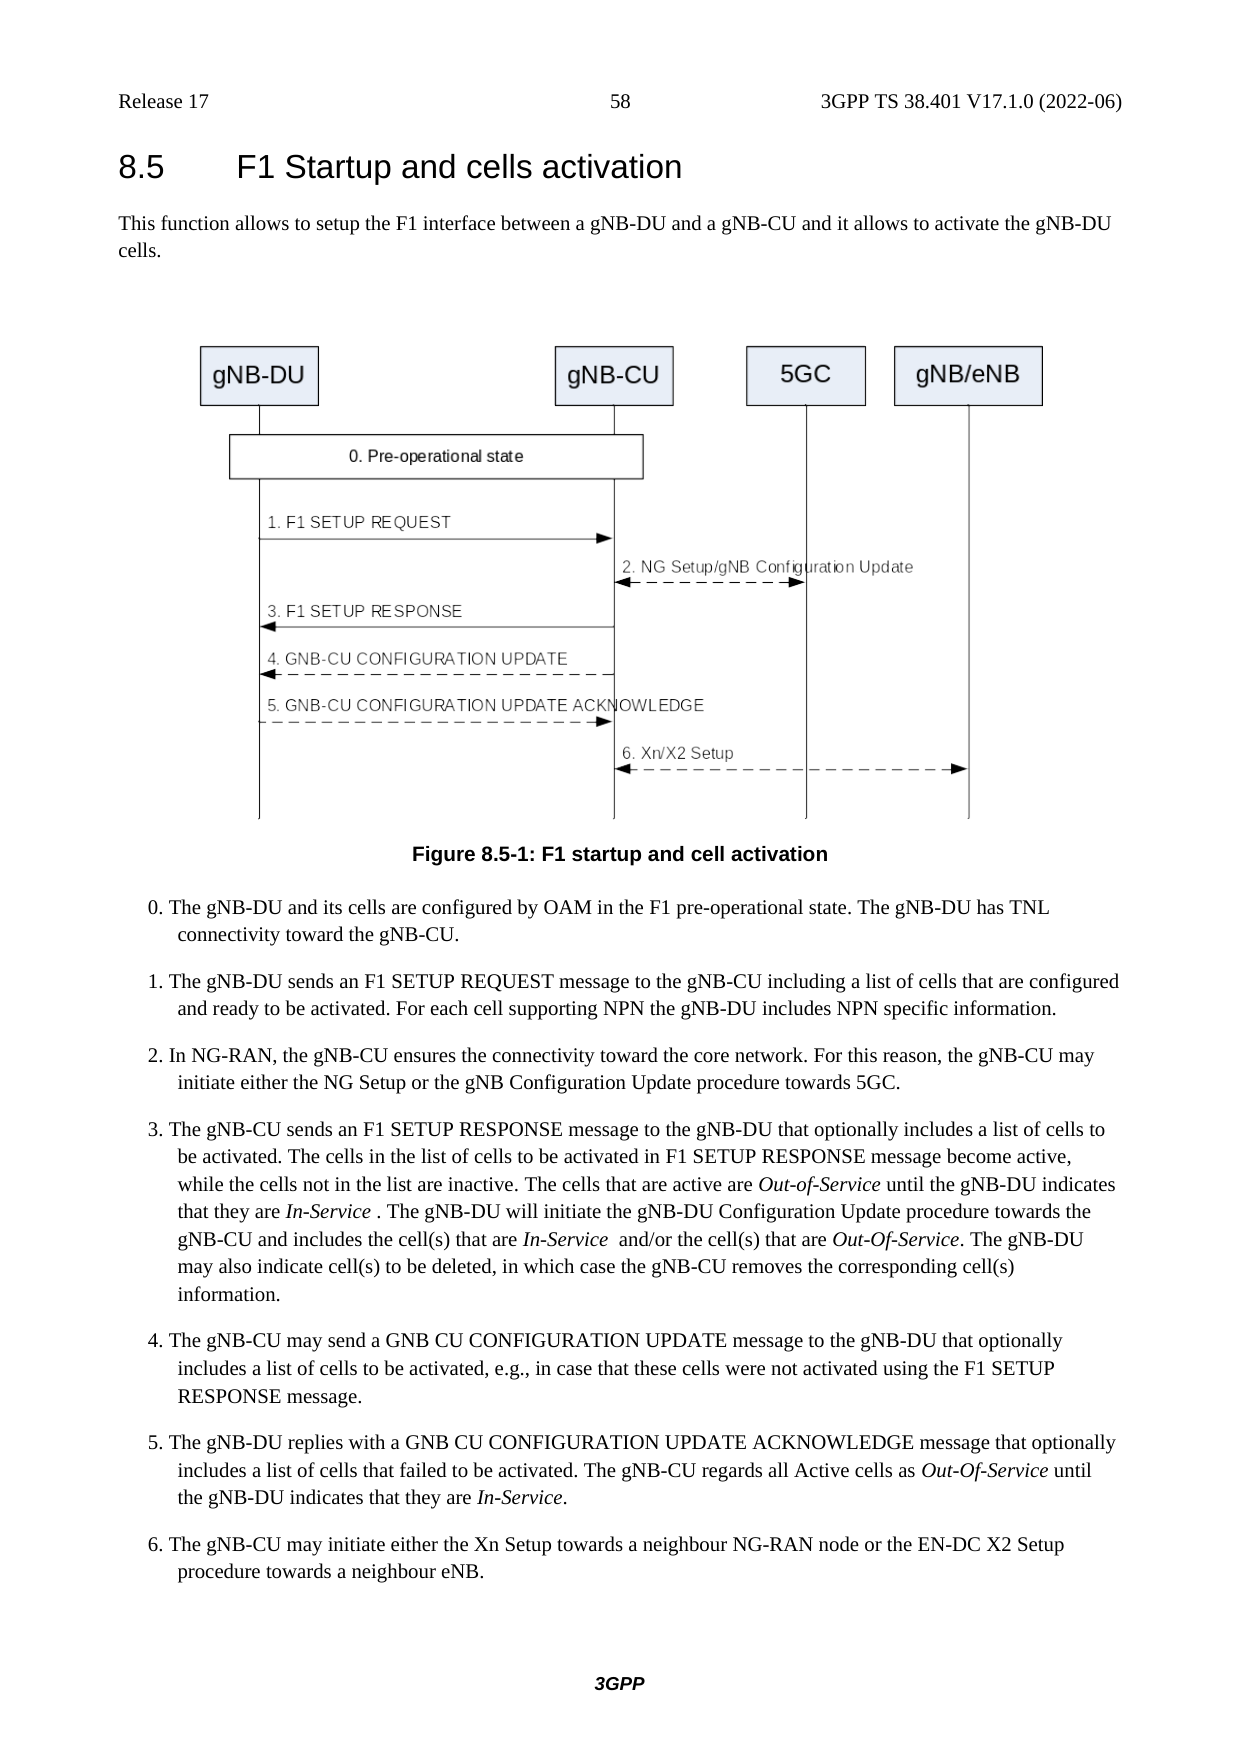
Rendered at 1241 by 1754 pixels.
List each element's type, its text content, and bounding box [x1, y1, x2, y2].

text 5. The gNB-DU replies with a GNB CU CONFIGURATION UPDATE ACKNOWLEDGE message that optionally includes a list of cells that failed to be activated. The gNB-CU regards all Active cells as Out-Of-Service until the gNB-DU indicates that they are In-Service. [148, 1430, 1122, 1509]
text This function allows to setup the F1 interface between a gNB-DU and a gNB-CU and it allows to activate the gNB-DU cells. [118, 210, 1122, 262]
subtitle 8.5 F1 Startup and cells activation [118, 147, 1122, 186]
text 6. The gNB-CU may initiate either the Xn Setup towards a neighbour NG-RAN node or the EN-DC X2 Setup procedure towards a neighbour eNB. [148, 1532, 1122, 1583]
text 1. The gNB-DU sends an F1 SETUP REQUEST message to the gNB-CU including a list of cells that are configured and ready to be activated. For each cell supporting NPN the gNB-DU includes NPN specific information. [148, 968, 1122, 1020]
text 2. In NG-RAN, the gNB-CU ensures the connectivity toward the core network. For this reason, the gNB-CU may initiate either the NG Setup or the gNB Configuration Update procedure towards 5GC. [148, 1042, 1122, 1094]
text Figure 8.5-1: F1 startup and cell activation [118, 842, 1122, 866]
text 0. The gNB-DU and its cells are configured by OAM in the F1 pre-operational state. The gNB-DU has TNL connectivity toward the gNB-CU. [148, 894, 1122, 946]
text 4. The gNB-CU may send a GNB CU CONFIGURATION UPDATE message to the gNB-DU that optionally includes a list of cells to be activated, e.g., in case that these cells were not activated using the F1 SETUP RESPONSE message. [148, 1328, 1122, 1408]
text 3. The gNB-CU sends an F1 SETUP RESPONSE message to the gNB-DU that optionally includes a list of cells to be activated. The cells in the list of cells to be activated in F1 SETUP RESPONSE message become active, while the cells not in the list are inactive. The cells that are active are Out-of-Service until the gNB-DU indicates that they are In-Service . The gNB-DU will initiate the gNB-DU Configuration Update procedure towards the gNB-CU and includes the cell(s) that are In-Service and/or the cell(s) that are Out-Of-Service. The gNB-DU may also indicate cell(s) to be deleted, in which case the gNB-CU removes the corresponding cell(s) information. [148, 1116, 1122, 1306]
